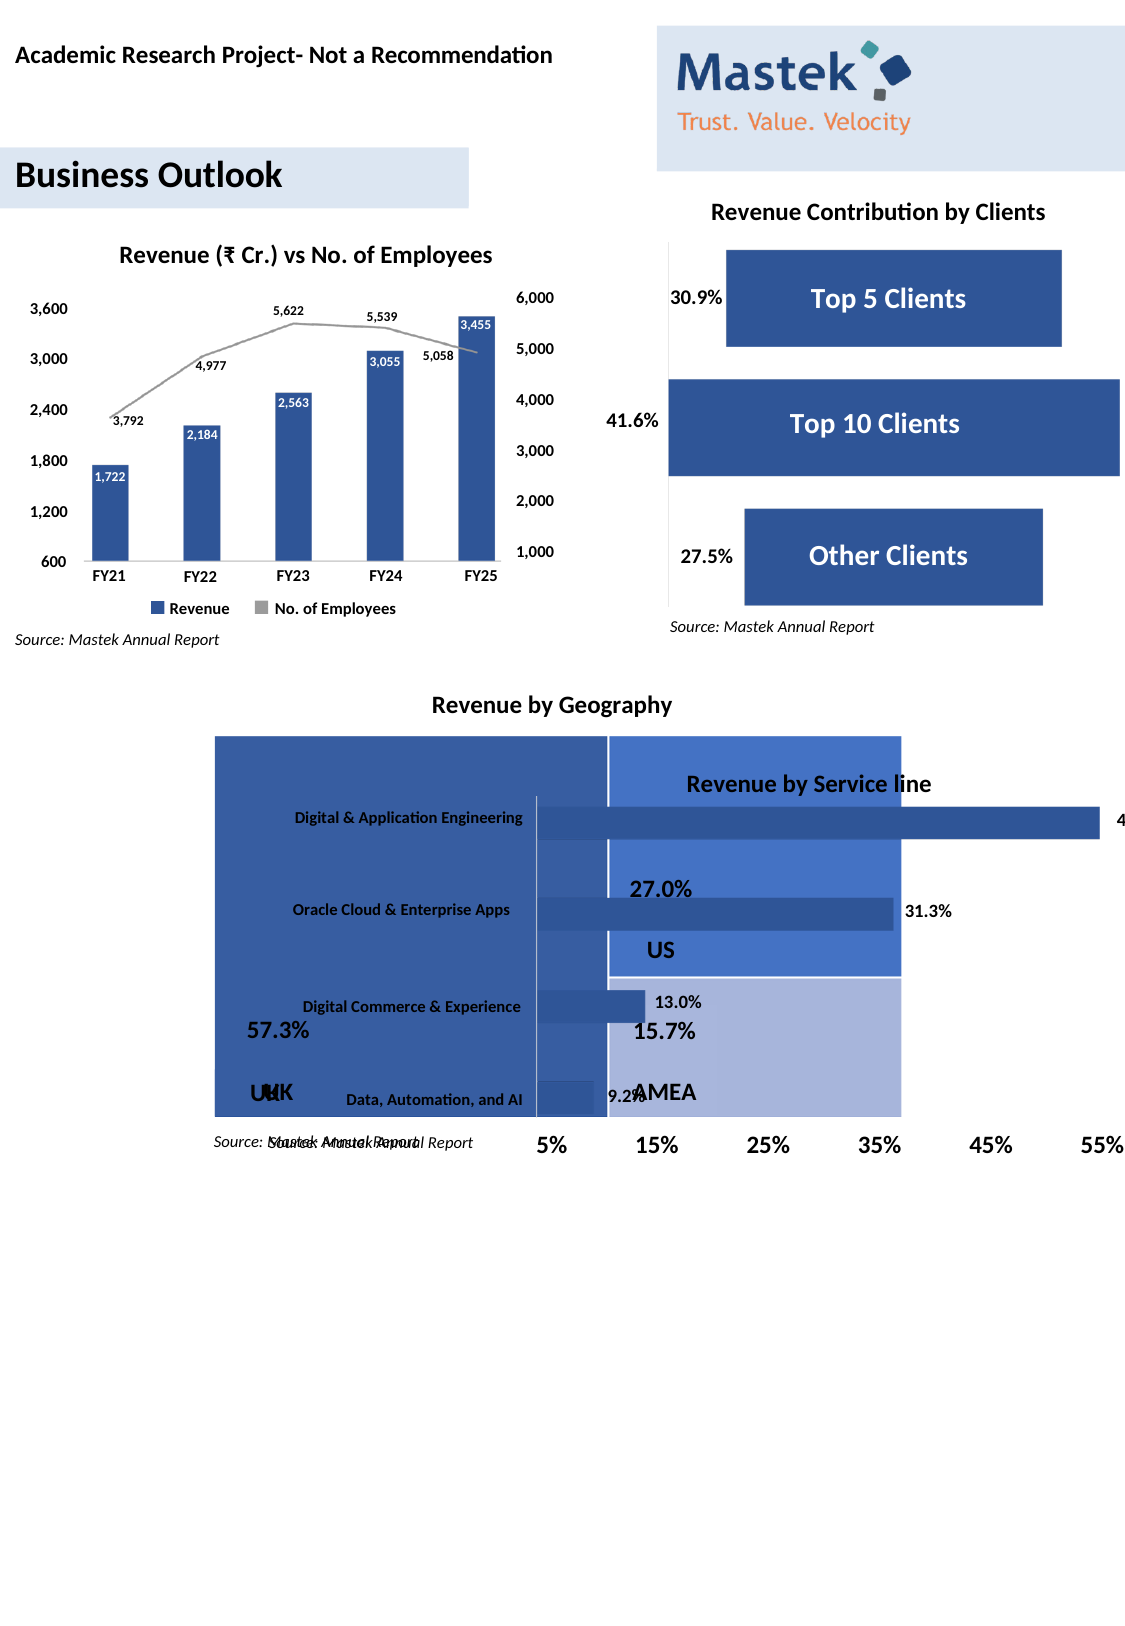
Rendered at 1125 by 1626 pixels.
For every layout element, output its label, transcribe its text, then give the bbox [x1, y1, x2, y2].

text Academic Research Project- Not a Recommendation [15, 39, 656, 70]
picture [214, 730, 1125, 1118]
picture [657, 25, 918, 145]
picture [83, 293, 502, 564]
picture [668, 242, 1125, 607]
